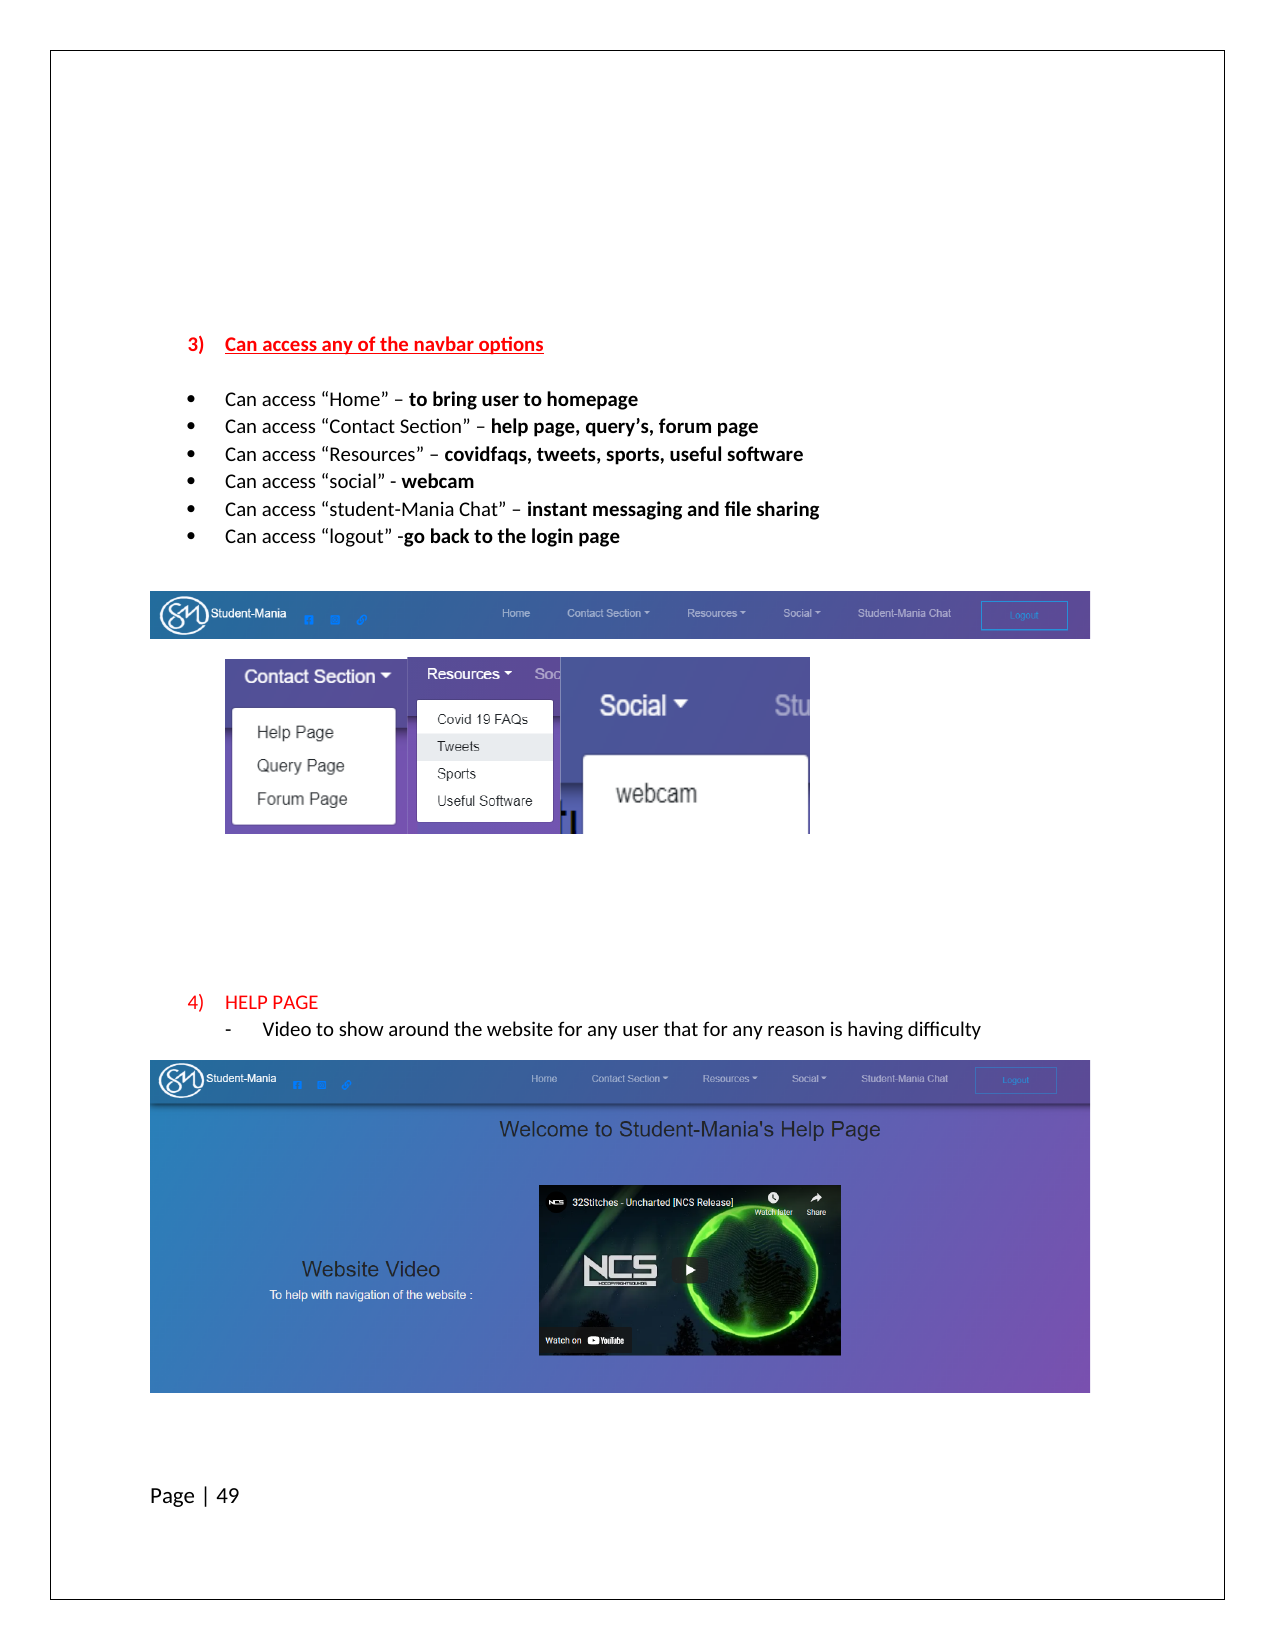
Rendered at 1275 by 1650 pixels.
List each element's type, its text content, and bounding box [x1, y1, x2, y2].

picture [150, 1060, 1091, 1393]
list Can access any of the navbar options [187, 331, 1125, 356]
list Can access “Resources” – covidfaqs, tweets, sports, useful software [187, 441, 1125, 467]
list Can access “Contact Section” – help page, query’s, forum page [187, 414, 1125, 439]
picture [225, 657, 810, 834]
list Can access “student-Mania Chat” – instant messaging and file sharing [187, 496, 1125, 521]
picture [150, 591, 1091, 639]
list Can access “logout” -go back to the login page [187, 523, 1125, 549]
list Can access “Home” – to bring user to homepage [187, 386, 1125, 412]
list Video to show around the website for any user that for any reason is having difficulty [225, 1016, 1125, 1042]
list Can access “social” - webcam [187, 468, 1125, 494]
list HELP PAGE [187, 989, 1125, 1014]
